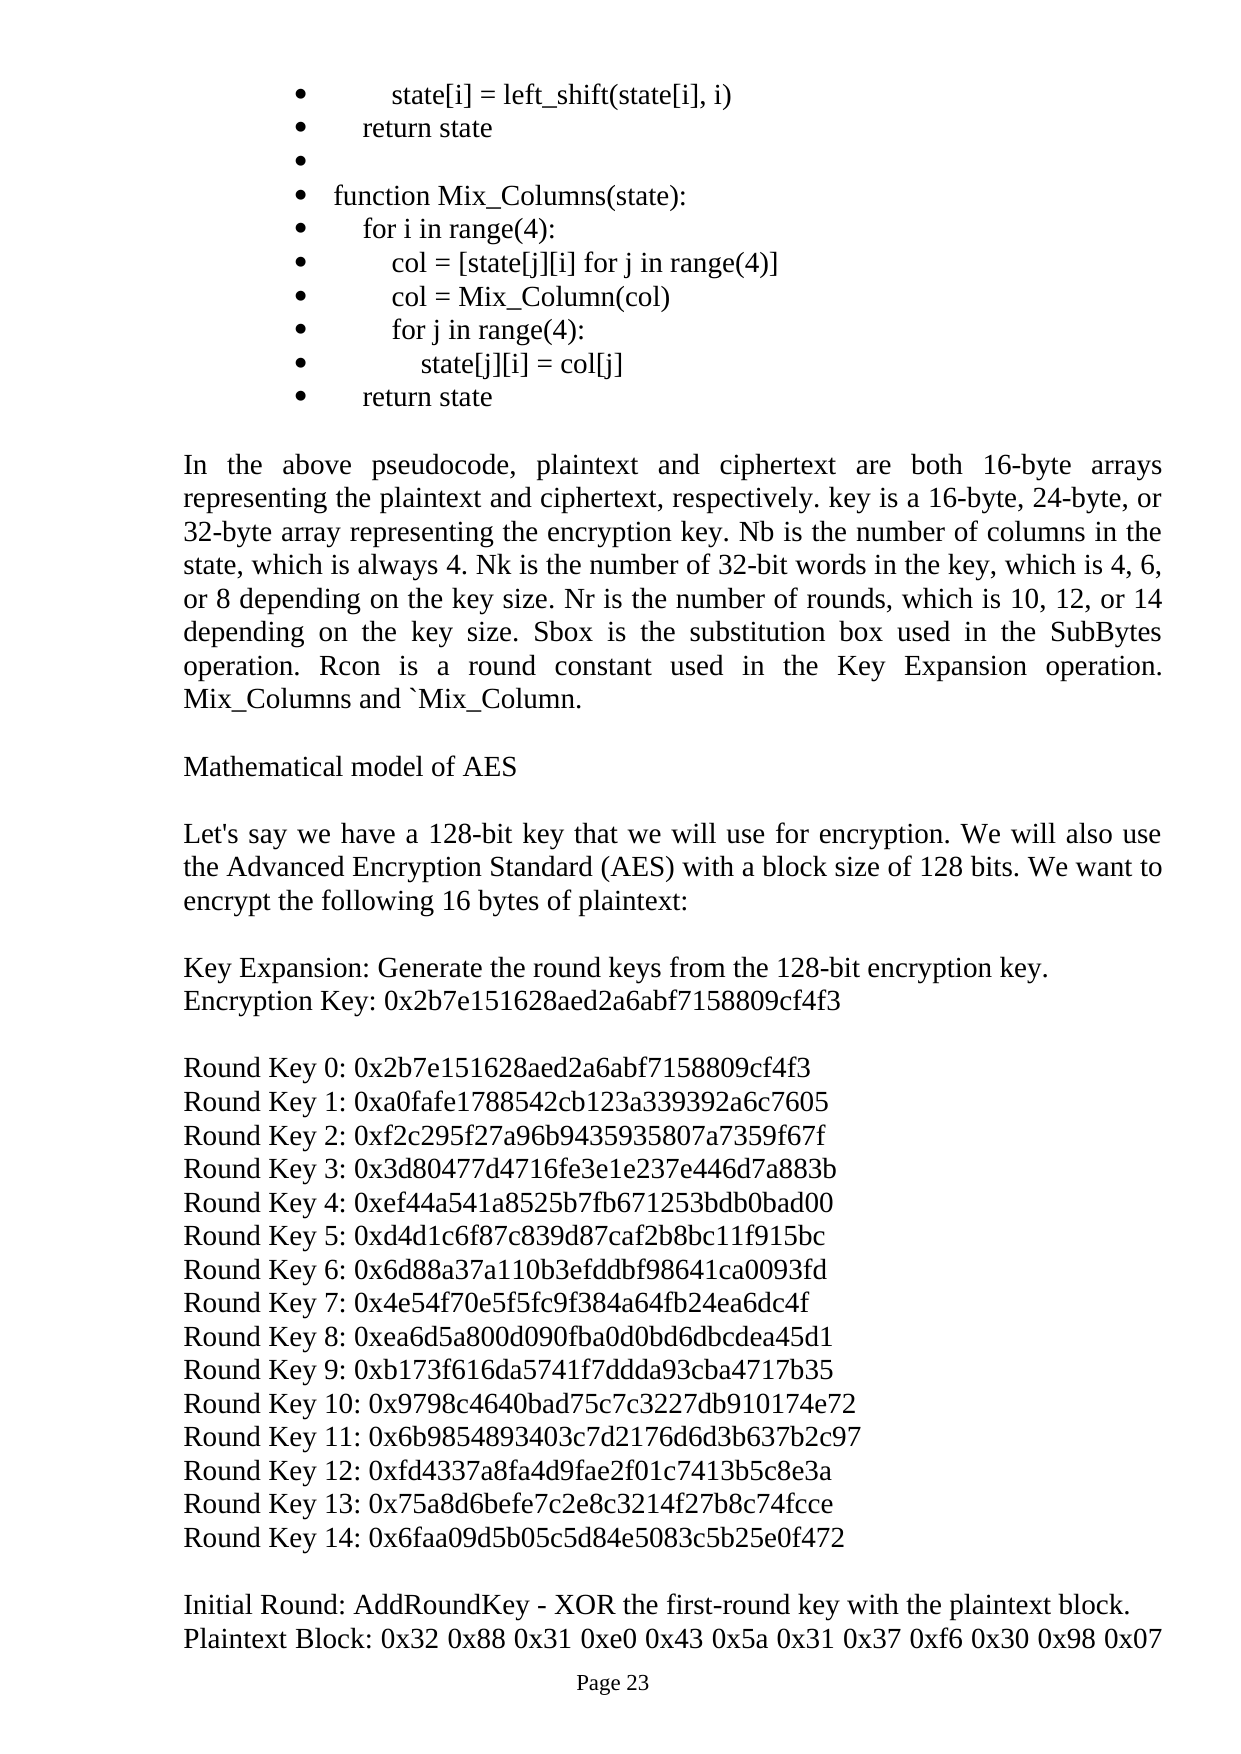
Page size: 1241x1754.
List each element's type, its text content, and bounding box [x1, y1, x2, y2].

text Round Key 5: 0xd4d1c6f87c839d87caf2b8bc11f915bc [183, 1218, 1163, 1252]
text Round Key 0: 0x2b7e151628aed2a6abf7158809cf4f3 [183, 1051, 1163, 1084]
list col = [state[j][i] for j in range(4)] [296, 245, 1163, 279]
text Round Key 13: 0x75a8d6befe7c2e8c3214f27b8c74fcce [183, 1487, 1163, 1520]
list col = Mix_Column(col) [296, 279, 1163, 312]
text Round Key 12: 0xfd4337a8fa4d9fae2f01c7413b5c8e3a [183, 1453, 1163, 1487]
list return state [296, 110, 1163, 144]
text Round Key 11: 0x6b9854893403c7d2176d6d3b637b2c97 [183, 1419, 1163, 1453]
list for i in range(4): [296, 211, 1163, 245]
text Round Key 9: 0xb173f616da5741f7ddda93cba4717b35 [183, 1352, 1163, 1386]
text Round Key 2: 0xf2c295f27a96b9435935807a7359f67f [183, 1118, 1163, 1151]
list return state [296, 379, 1163, 413]
list state[j][i] = col[j] [296, 346, 1163, 379]
text Round Key 8: 0xea6d5a800d090fba0d0bd6dbcdea45d1 [183, 1319, 1163, 1352]
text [183, 1621, 1163, 1654]
text Mathematical model of AES [183, 749, 1163, 782]
text Round Key 7: 0x4e54f70e5f5fc9f384a64fb24ea6dc4f [183, 1285, 1163, 1319]
text Round Key 1: 0xa0fafe1788542cb123a339392a6c7605 [183, 1084, 1163, 1118]
text Round Key 14: 0x6faa09d5b05c5d84e5083c5b25e0f472 [183, 1520, 1163, 1554]
text Round Key 10: 0x9798c4640bad75c7c3227db910174e72 [183, 1386, 1163, 1419]
text Key Expansion: Generate the round keys from the 128-bit encryption key. [183, 950, 1163, 983]
text Round Key 4: 0xef44a541a8525b7fb671253bdb0bad00 [183, 1185, 1163, 1218]
list state[i] = left_shift(state[i], i) [296, 77, 1163, 110]
text Round Key 6: 0x6d88a37a110b3efddbf98641ca0093fd [183, 1252, 1163, 1285]
text Round Key 3: 0x3d80477d4716fe3e1e237e446d7a883b [183, 1151, 1163, 1185]
text In the above pseudocode, plaintext and ciphertext are both 16-byte arrays representing the plaintext and ciphertext, respectively. key is a 16-byte, 24-byte, or 32-byte array representing the encryption key. Nb is the number of columns in the state, which is always 4. Nk is the number of 32-bit words in the key, which is 4, 6, or 8 depending on the key size. Nr is the number of rounds, which is 10, 12, or 14 depending on the key size. Sbox is the substitution box used in the SubBytes operation. Rcon is a round constant used in the Key Expansion operation. Mix_Columns and `Mix_Column. [183, 447, 1163, 715]
text Let's say we have a 128-bit key that we will use for encryption. We will also use the Advanced Encryption Standard (AES) with a block size of 128 bits. We want to encrypt the following 16 bytes of plaintext: [183, 816, 1163, 916]
text Initial Round: AddRoundKey - XOR the first-round key with the plaintext block. [183, 1587, 1163, 1621]
text Encryption Key: 0x2b7e151628aed2a6abf7158809cf4f3 [183, 983, 1163, 1017]
list for j in range(4): [296, 312, 1163, 346]
list function Mix_Columns(state): [296, 178, 1163, 211]
